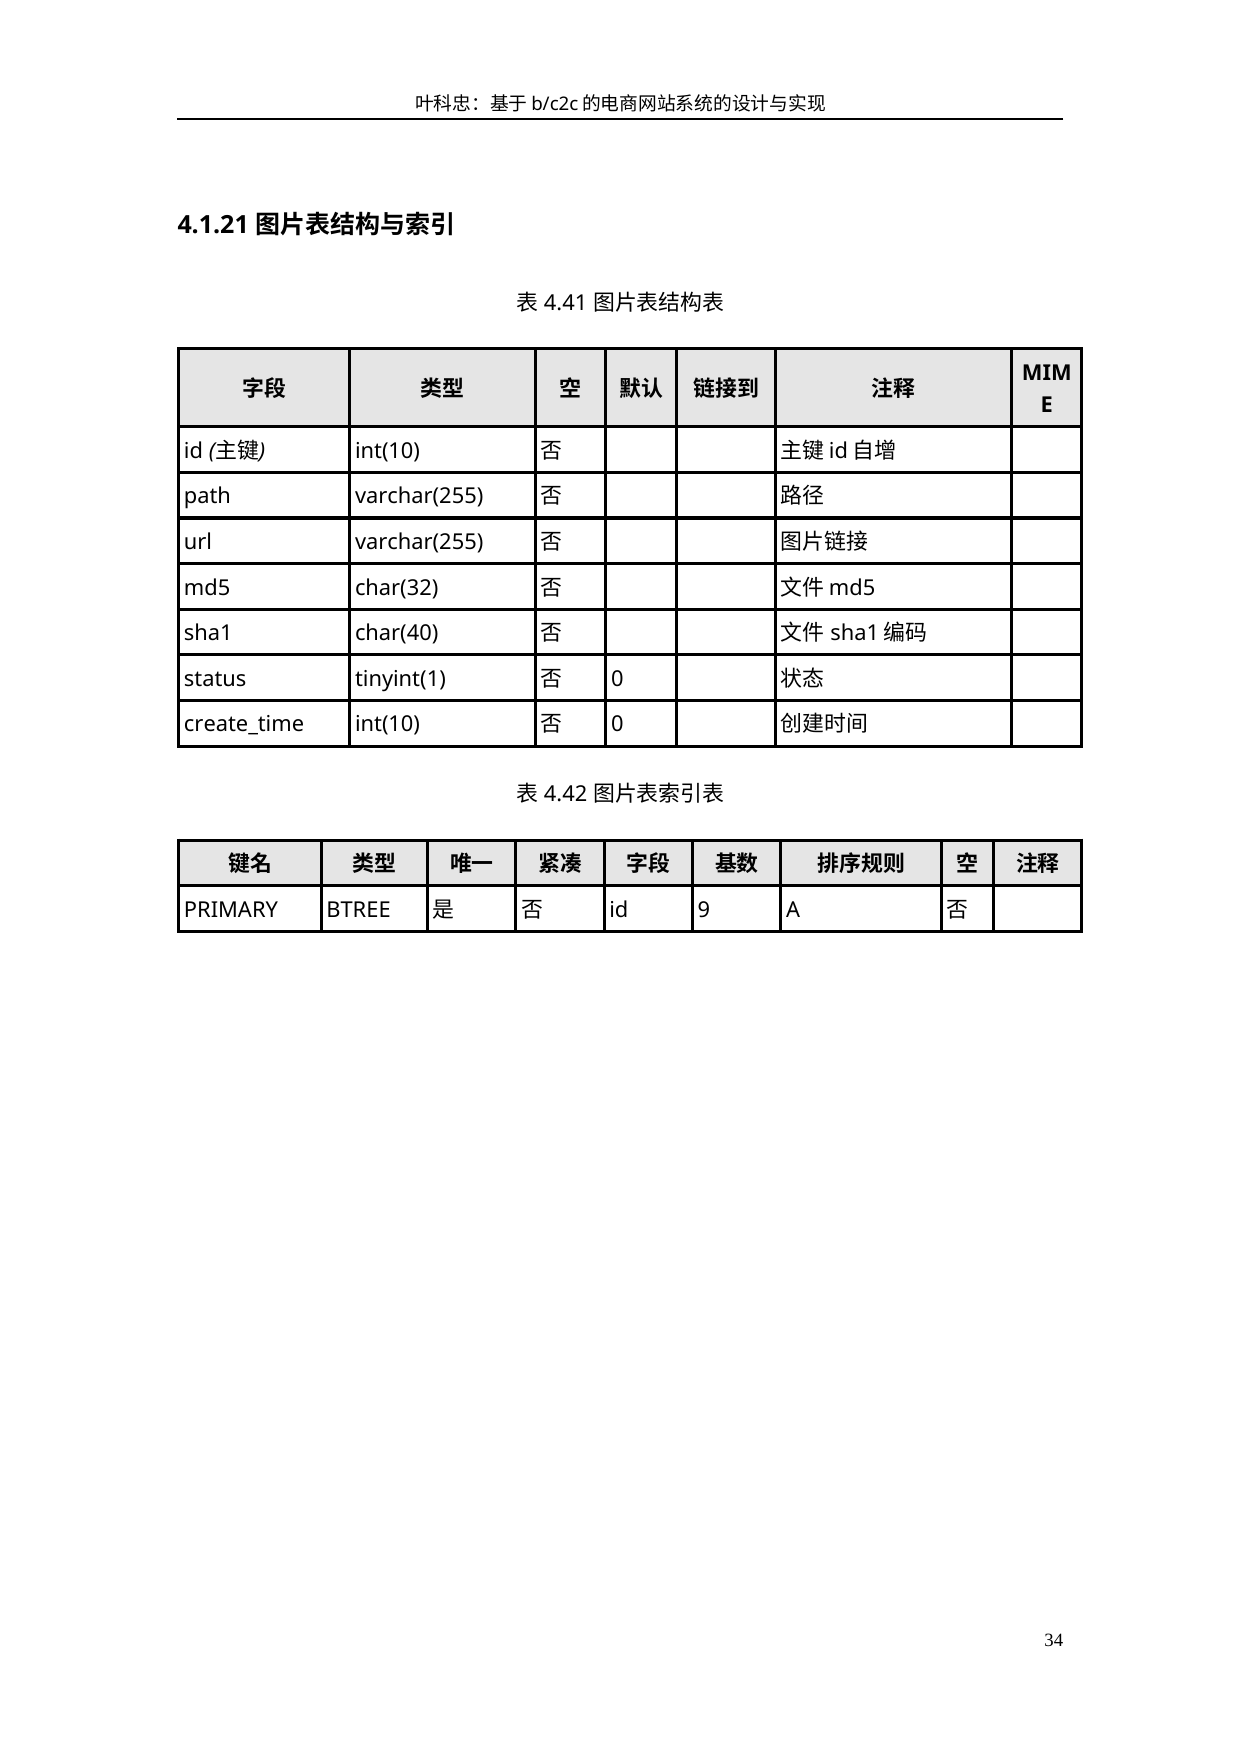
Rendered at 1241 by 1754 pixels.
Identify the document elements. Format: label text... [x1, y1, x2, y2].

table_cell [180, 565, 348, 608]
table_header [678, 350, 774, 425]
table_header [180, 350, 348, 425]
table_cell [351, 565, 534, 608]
text 4.1.21 图片表结构与索引 [177, 191, 1063, 256]
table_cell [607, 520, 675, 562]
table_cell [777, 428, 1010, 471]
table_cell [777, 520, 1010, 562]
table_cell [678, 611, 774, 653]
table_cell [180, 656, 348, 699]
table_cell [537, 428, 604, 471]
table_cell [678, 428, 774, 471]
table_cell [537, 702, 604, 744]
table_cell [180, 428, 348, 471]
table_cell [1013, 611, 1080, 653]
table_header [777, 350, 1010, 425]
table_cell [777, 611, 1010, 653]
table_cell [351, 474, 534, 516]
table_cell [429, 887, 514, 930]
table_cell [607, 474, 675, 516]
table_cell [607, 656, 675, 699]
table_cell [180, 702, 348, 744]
text 表 4.42 图片表索引表 [177, 777, 1063, 809]
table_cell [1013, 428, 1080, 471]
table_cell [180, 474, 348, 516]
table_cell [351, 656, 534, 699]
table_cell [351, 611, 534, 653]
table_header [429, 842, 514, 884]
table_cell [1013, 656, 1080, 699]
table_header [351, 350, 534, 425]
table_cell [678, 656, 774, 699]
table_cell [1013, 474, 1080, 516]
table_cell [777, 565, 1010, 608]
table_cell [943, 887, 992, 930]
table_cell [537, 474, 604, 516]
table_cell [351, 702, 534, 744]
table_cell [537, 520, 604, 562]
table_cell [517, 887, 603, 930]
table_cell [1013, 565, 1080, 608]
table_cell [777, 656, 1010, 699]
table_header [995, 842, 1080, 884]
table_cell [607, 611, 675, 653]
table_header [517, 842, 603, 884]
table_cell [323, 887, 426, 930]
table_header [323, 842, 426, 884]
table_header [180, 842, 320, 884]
text 表 4.41 图片表结构表 [177, 285, 1063, 318]
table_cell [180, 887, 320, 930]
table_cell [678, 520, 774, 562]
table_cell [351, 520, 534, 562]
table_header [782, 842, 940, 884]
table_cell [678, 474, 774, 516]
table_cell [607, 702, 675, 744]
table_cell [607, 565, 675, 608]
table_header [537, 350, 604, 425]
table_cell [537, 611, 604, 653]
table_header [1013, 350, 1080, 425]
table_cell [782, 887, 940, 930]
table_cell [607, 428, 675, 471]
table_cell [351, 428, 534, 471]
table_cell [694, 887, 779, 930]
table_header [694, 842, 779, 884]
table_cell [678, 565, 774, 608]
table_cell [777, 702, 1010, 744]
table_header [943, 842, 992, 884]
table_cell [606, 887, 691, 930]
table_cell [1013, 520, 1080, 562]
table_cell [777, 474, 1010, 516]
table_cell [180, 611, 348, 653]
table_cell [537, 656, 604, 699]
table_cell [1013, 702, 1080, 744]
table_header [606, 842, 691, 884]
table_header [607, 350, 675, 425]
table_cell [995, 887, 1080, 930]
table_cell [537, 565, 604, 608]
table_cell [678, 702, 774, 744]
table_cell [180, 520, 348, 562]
